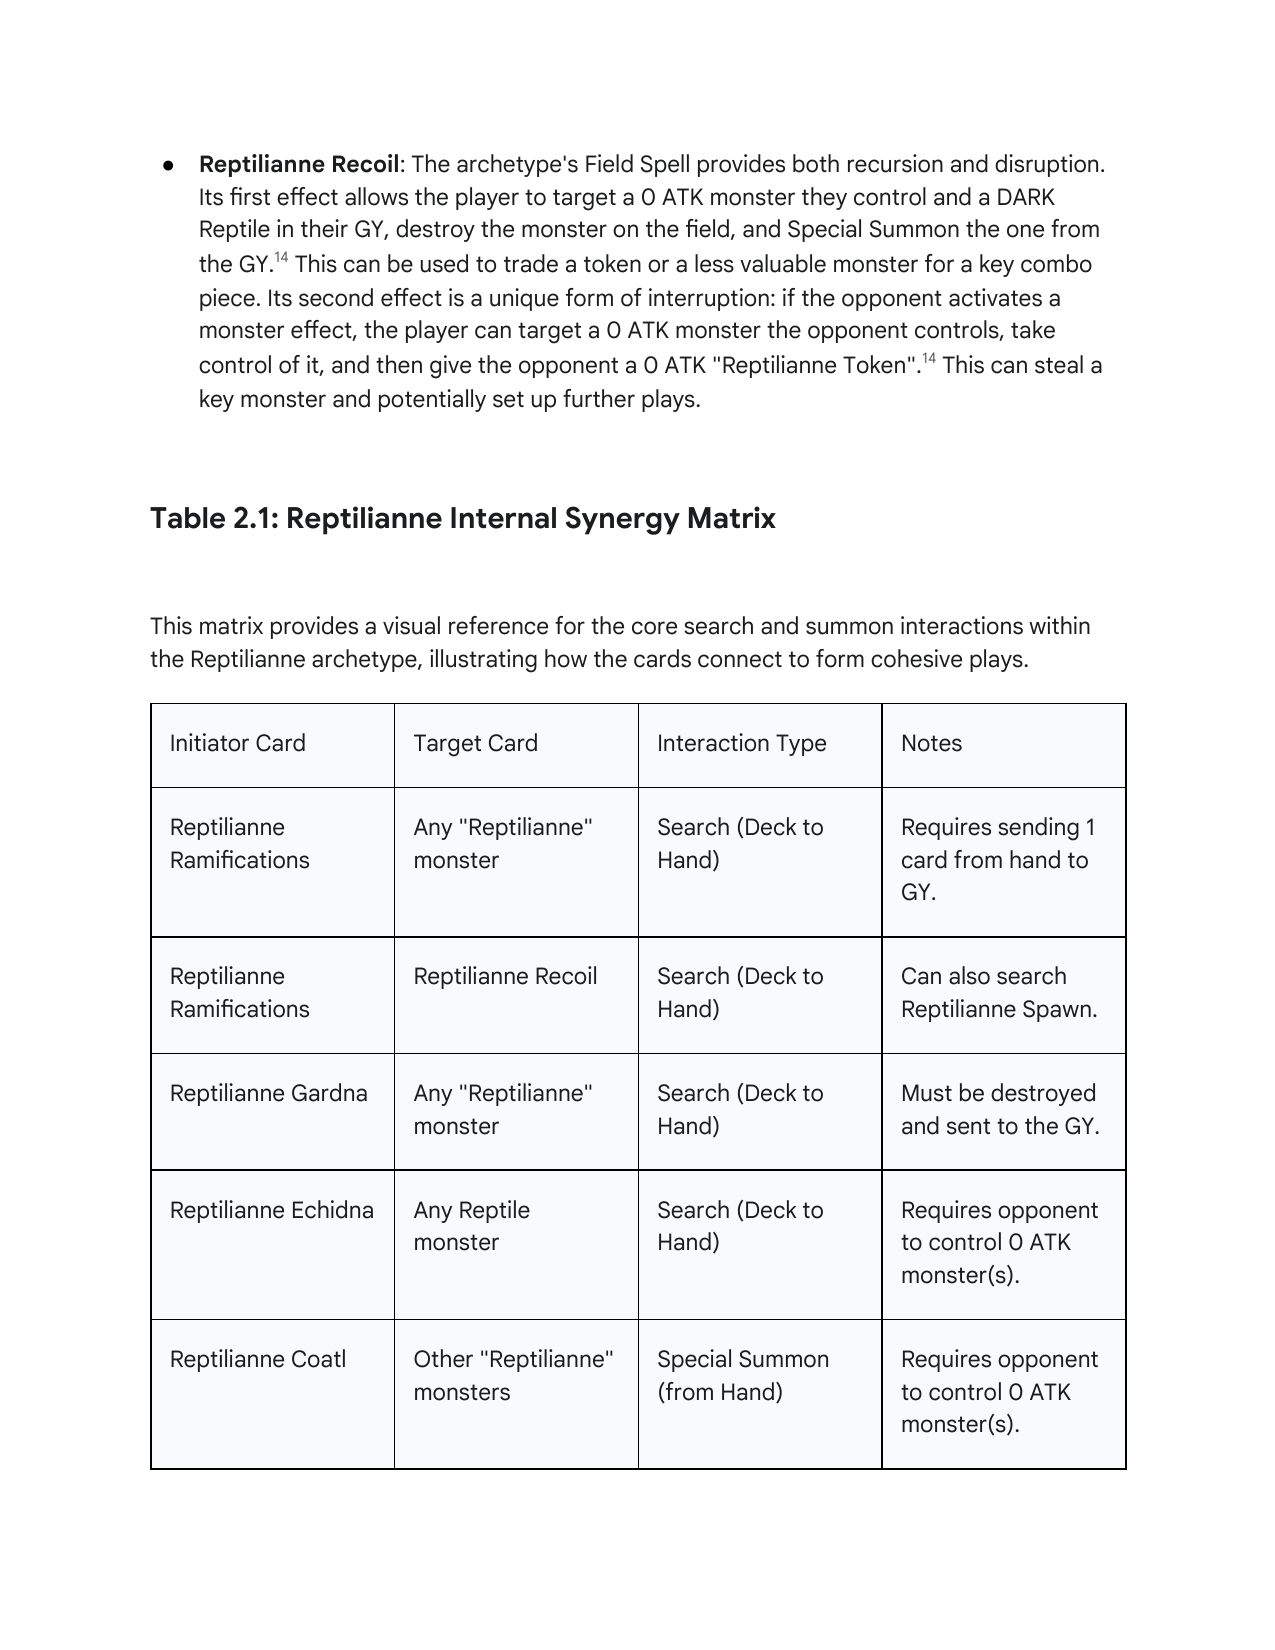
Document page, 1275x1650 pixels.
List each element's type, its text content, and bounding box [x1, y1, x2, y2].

table_cell Search (Deck to Hand) [639, 1054, 881, 1169]
table_cell Reptilianne Coatl [152, 1320, 394, 1468]
table_cell Any "Reptilianne" monster [395, 1054, 638, 1169]
table_cell Any Reptile monster [395, 1171, 638, 1319]
subtitle Table 2.1: Reptilianne Internal Synergy Matrix [150, 500, 1125, 537]
text This matrix provides a visual reference for the core search and summon interactions within the Reptilianne archetype, illustrating how the cards connect to form cohesive plays. [150, 612, 1125, 674]
table_header Initiator Card [152, 704, 394, 787]
table_cell Can also search Reptilianne Spawn. [883, 938, 1125, 1053]
table_header Notes [883, 704, 1125, 787]
table_cell Reptilianne Ramifications [152, 788, 394, 936]
table_cell Reptilianne Recoil [395, 938, 638, 1053]
table_cell Search (Deck to Hand) [639, 1171, 881, 1319]
table_header Interaction Type [639, 704, 881, 787]
table_cell Reptilianne Gardna [152, 1054, 394, 1169]
list Reptilianne Recoil: The archetype's Field Spell provides both recursion and disruption. Its first effect allows the player to target a 0 ATK monster they control and a DARK Reptile in their GY, destroy the monster on the field, and Special Summon the one from the GY.14 This can be used to trade a token or a less valuable monster for a key combo piece. Its second effect is a unique form of interruption: if the opponent activates a monster effect, the player can target a 0 ATK monster the opponent controls, take control of it, and then give the opponent a 0 ATK "Reptilianne Token".14 This can steal a key monster and potentially set up further plays. [161, 150, 1125, 414]
table_cell Requires sending 1 card from hand to GY. [883, 788, 1125, 936]
table_cell Special Summon (from Hand) [639, 1320, 881, 1468]
table_cell Must be destroyed and sent to the GY. [883, 1054, 1125, 1169]
table_cell Reptilianne Ramifications [152, 938, 394, 1053]
table_cell Search (Deck to Hand) [639, 938, 881, 1053]
table_cell Reptilianne Echidna [152, 1171, 394, 1319]
table_cell Any "Reptilianne" monster [395, 788, 638, 936]
table_cell Requires opponent to control 0 ATK monster(s). [883, 1320, 1125, 1468]
table_cell Search (Deck to Hand) [639, 788, 881, 936]
table_header Target Card [395, 704, 638, 787]
table_cell Requires opponent to control 0 ATK monster(s). [883, 1171, 1125, 1319]
table_cell Other "Reptilianne" monsters [395, 1320, 638, 1468]
